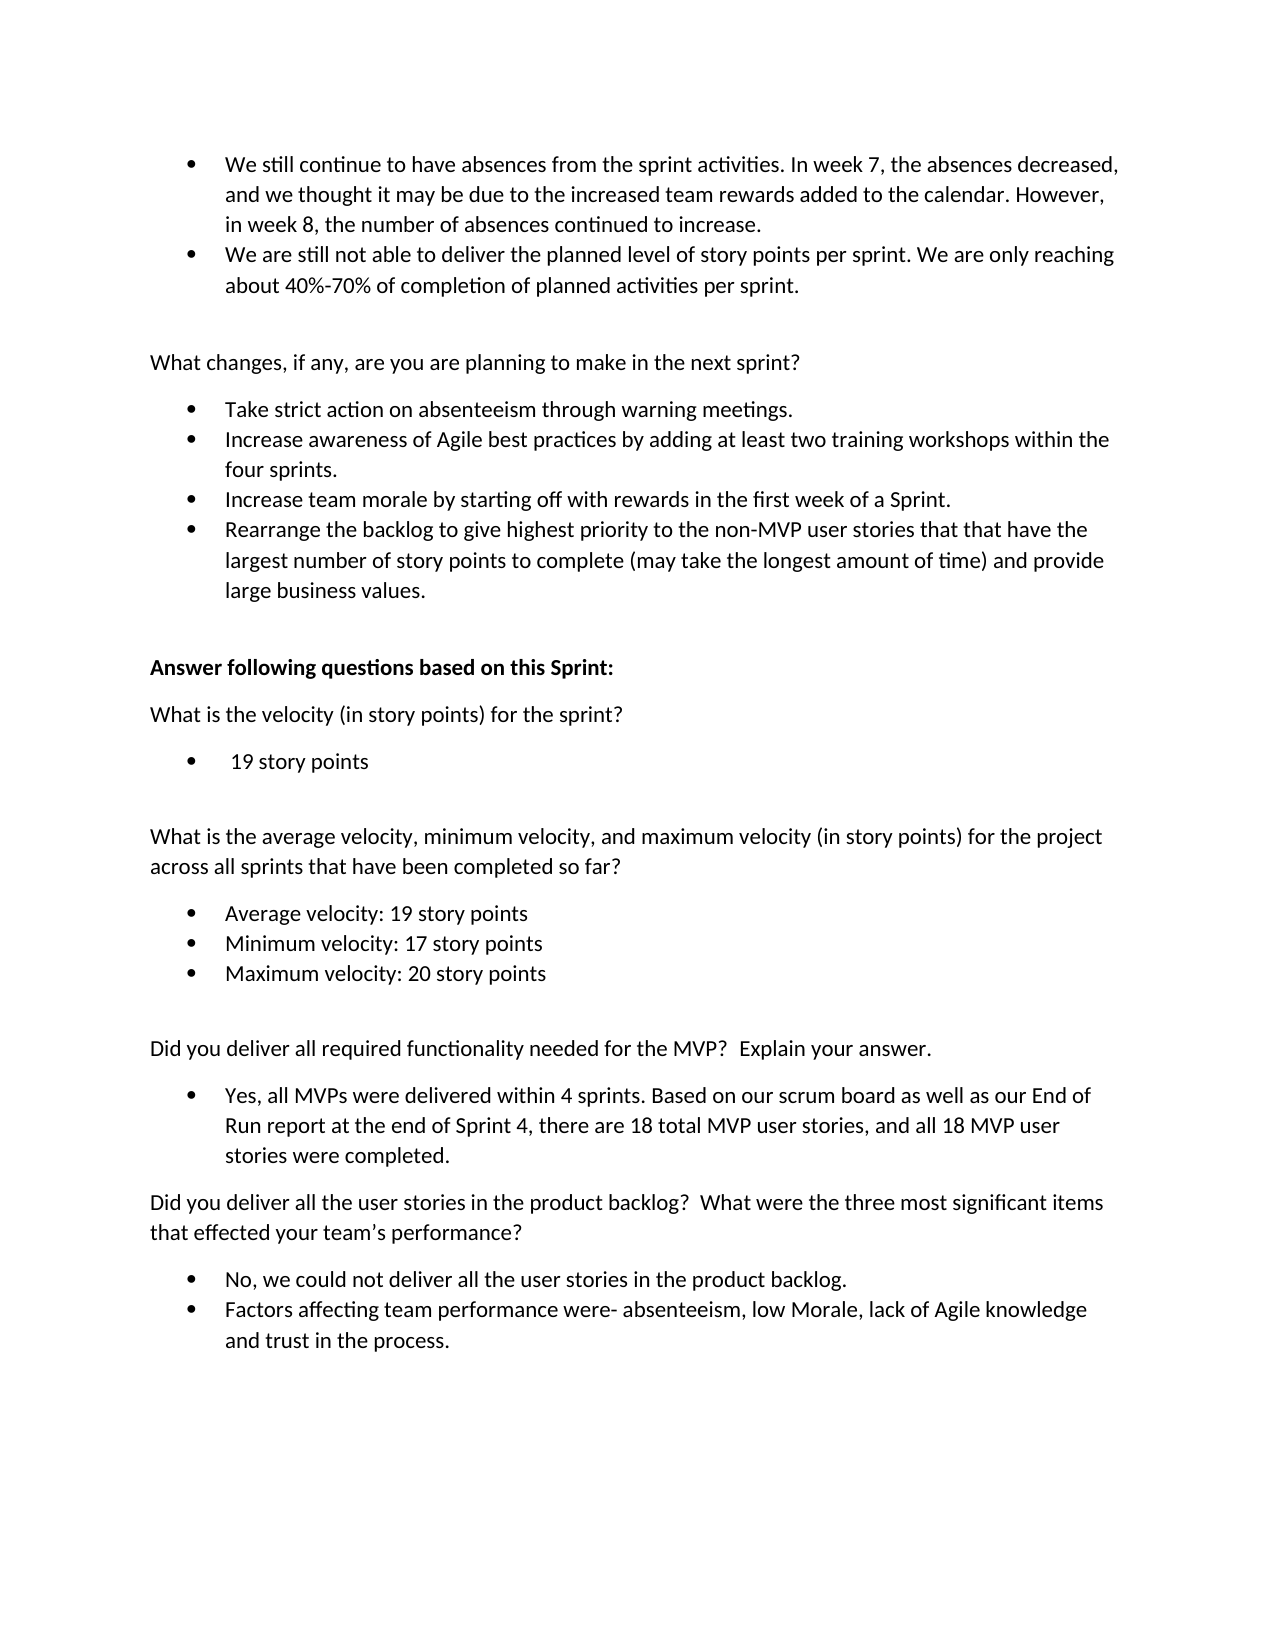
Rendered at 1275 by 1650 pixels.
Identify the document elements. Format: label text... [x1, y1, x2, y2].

list Rearrange the backlog to give highest priority to the non-MVP user stories that that have the largest number of story points to complete (may take the longest amount of time) and provide large business values. [187, 516, 1125, 604]
list Minimum velocity: 17 story points [187, 929, 1125, 957]
list We still continue to have absences from the sprint activities. In week 7, the absences decreased, and we thought it may be due to the increased team rewards added to the calendar. However, in week 8, the number of absences continued to increase. [187, 150, 1125, 238]
list Maximum velocity: 20 story points [187, 959, 1125, 987]
text What is the velocity (in story points) for the sprint? [150, 700, 1125, 728]
text Did you deliver all required functionality needed for the MVP? Explain your answer. [150, 1034, 1125, 1062]
list Increase team morale by starting off with rewards in the first week of a Sprint. [187, 485, 1125, 513]
list Average velocity: 19 story points [187, 899, 1125, 927]
list Increase awareness of Agile best practices by adding at least two training workshops within the four sprints. [187, 425, 1125, 483]
text Answer following questions based on this Sprint: [150, 653, 1125, 681]
list 19 story points [187, 747, 1125, 775]
list Take strict action on absenteeism through warning meetings. [187, 395, 1125, 423]
list Factors affecting team performance were- absenteeism, low Morale, lack of Agile knowledge and trust in the process. [187, 1296, 1125, 1354]
list We are still not able to deliver the planned level of story points per sprint. We are only reaching about 40%-70% of completion of planned activities per sprint. [187, 241, 1125, 299]
text Did you deliver all the user stories in the product backlog? What were the three most significant items that effected your team’s performance? [150, 1188, 1125, 1247]
list Yes, all MVPs were delivered within 4 sprints. Based on our scrum board as well as our End of Run report at the end of Sprint 4, there are 18 total MVP user stories, and all 18 MVP user stories were completed. [187, 1081, 1125, 1169]
text What changes, if any, are you are planning to make in the next sprint? [150, 348, 1125, 376]
list No, we could not deliver all the user stories in the product backlog. [187, 1265, 1125, 1293]
text What is the average velocity, minimum velocity, and maximum velocity (in story points) for the project across all sprints that have been completed so far? [150, 822, 1125, 880]
